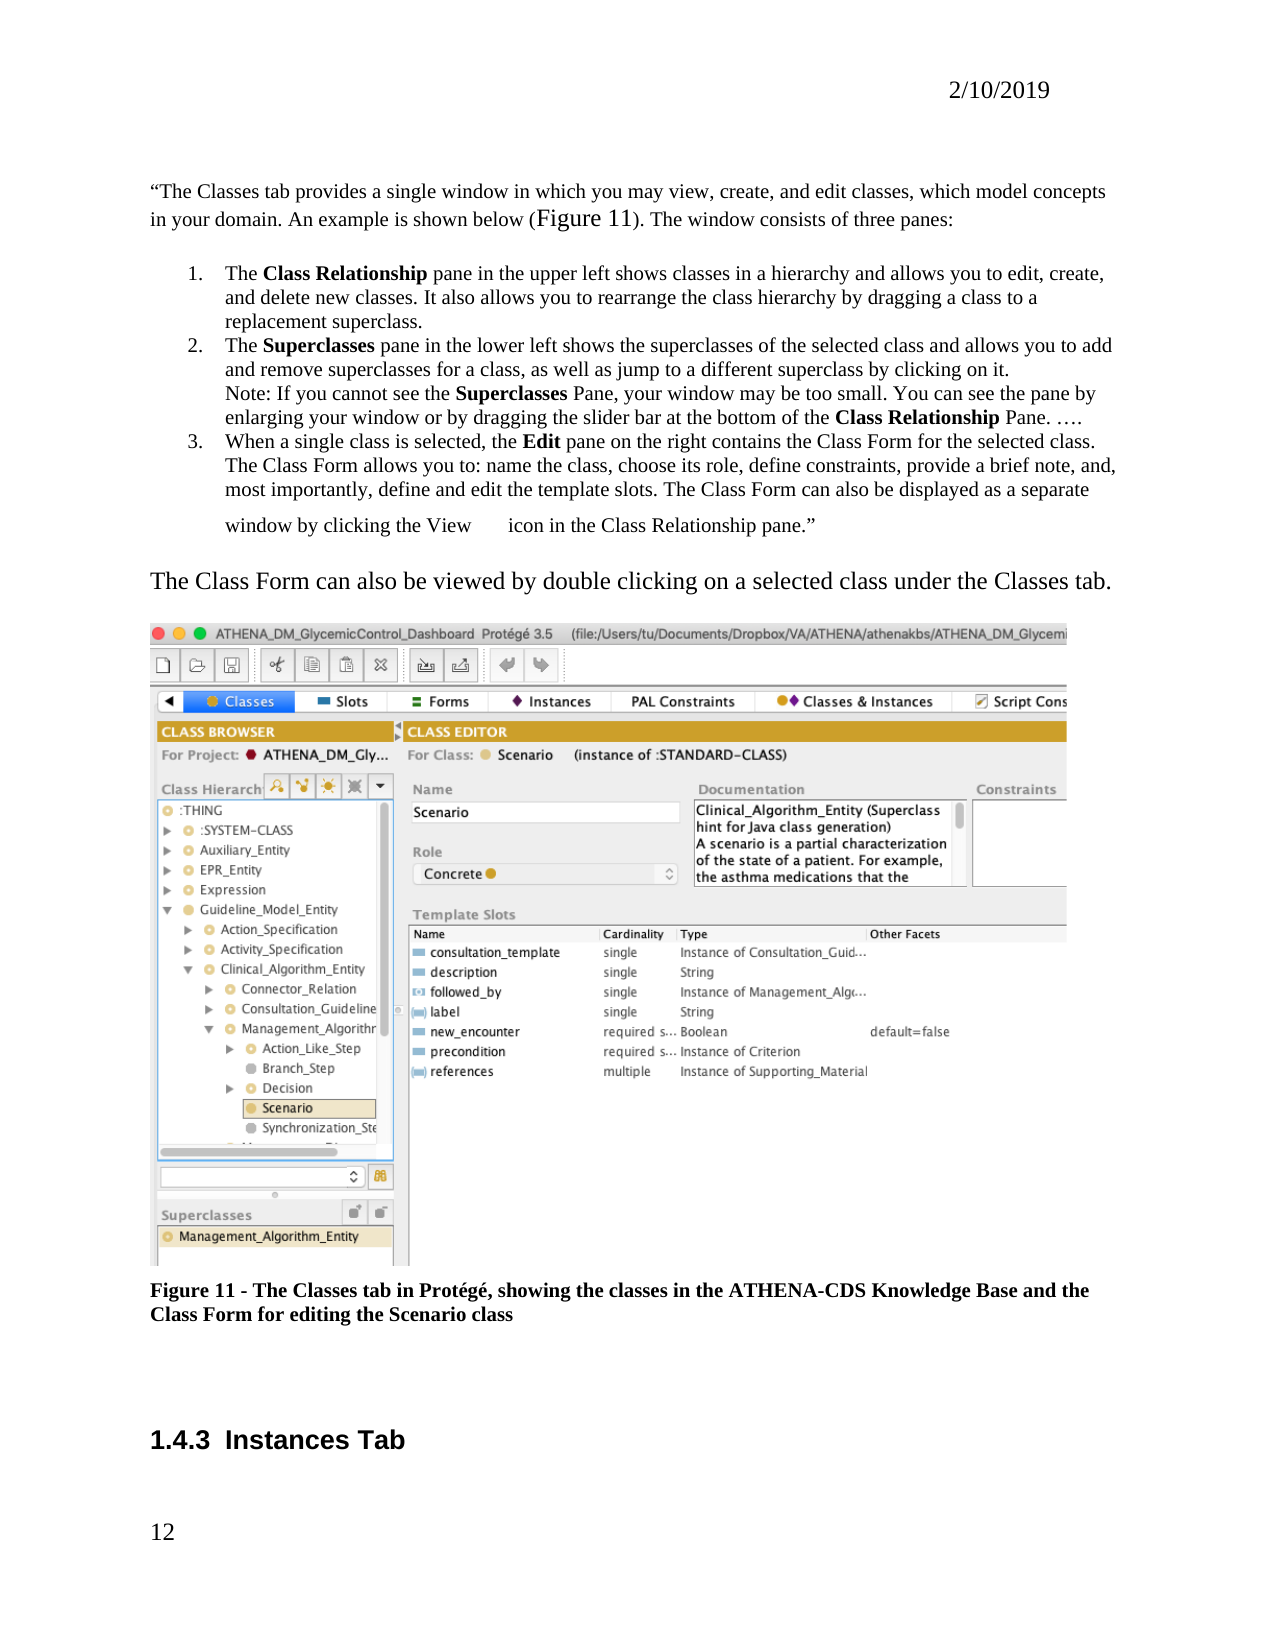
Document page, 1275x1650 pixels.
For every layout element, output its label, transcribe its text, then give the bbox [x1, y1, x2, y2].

text “The Classes tab provides a single window in which you may view, create, and edit classes, which model concepts in your domain. An example is shown below (Figure 11). The window consists of three panes: [150, 179, 1125, 232]
list When a single class is selected, the Edit pane on the right contains the Class Form for the selected class. The Class Form allows you to: name the class, choose its role, define constraints, provide a brief note, and, most importantly, define and edit the template slots. The Class Form can also be displayed as a separate window by clicking the View icon in the Class Relationship pane.” [187, 429, 1125, 537]
picture [150, 623, 1067, 1266]
list The Superclasses pane in the lower left shows the superclasses of the selected class and allows you to add and remove superclasses for a class, as well as jump to a different superclass by clicking on it. Note: If you cannot see the Superclasses Pane, your window may be too small. You can see the pane by enlarging your window or by dragging the slider bar at the bottom of the Class Relationship Pane. …. [187, 333, 1125, 429]
list The Class Relationship pane in the upper left shows classes in a hierarchy and allows you to edit, create, and delete new classes. It also allows you to rearrange the class hierarchy by dragging a class to a replacement superclass. [187, 261, 1125, 333]
subtitle Instances Tab [150, 1424, 1125, 1455]
text The Class Form can also be viewed by double clicking on a selected class under the Classes tab. [150, 566, 1125, 595]
text Figure 11 - The Classes tab in Protégé, showing the classes in the ATHENA-CDS Knowledge Base and the Class Form for editing the Scenario class [150, 1278, 1125, 1326]
